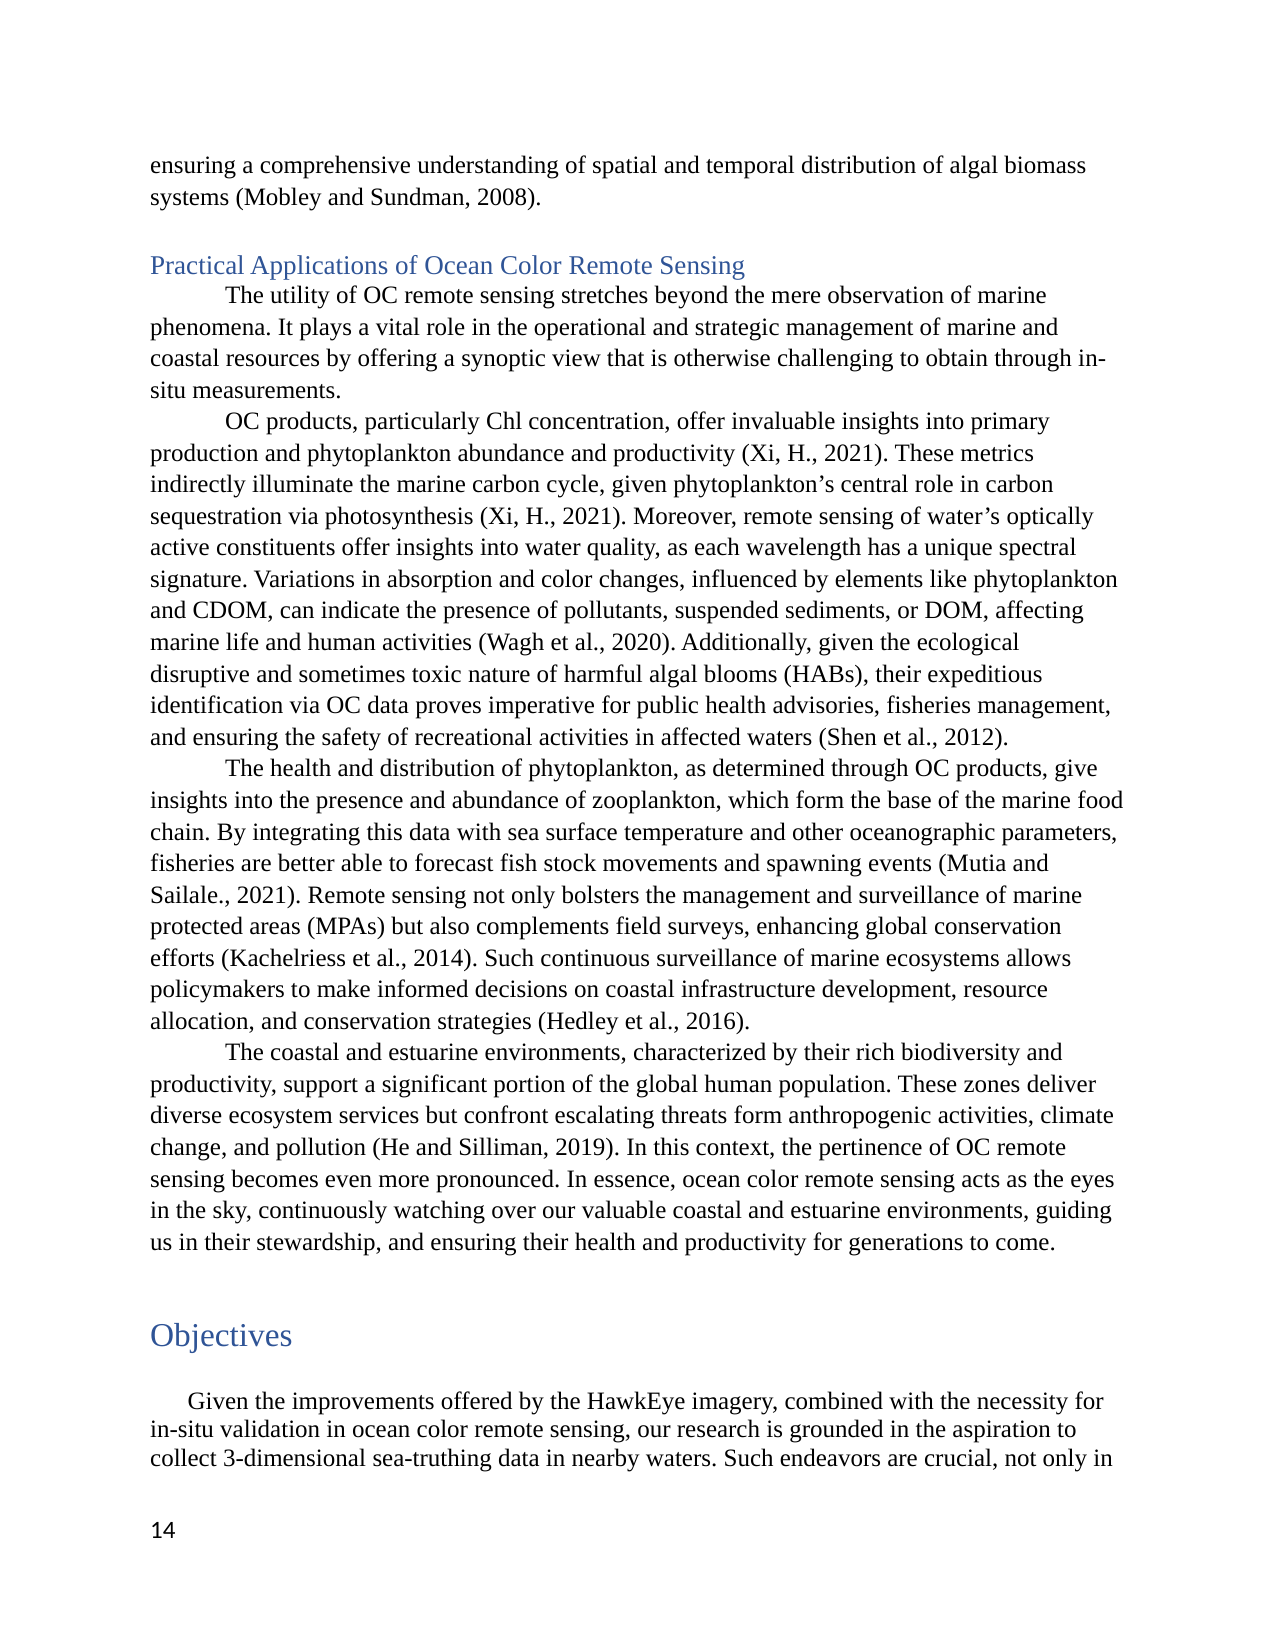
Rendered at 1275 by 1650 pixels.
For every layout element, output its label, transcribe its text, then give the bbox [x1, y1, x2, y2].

text OC products, particularly Chl concentration, offer invaluable insights into primary production and phytoplankton abundance and productivity (Xi, H., 2021). These metrics indirectly illuminate the marine carbon cycle, given phytoplankton’s central role in carbon sequestration via photosynthesis (Xi, H., 2021). Moreover, remote sensing of water’s optically active constituents offer insights into water quality, as each wavelength has a unique spectral signature. Variations in absorption and color changes, influenced by elements like phytoplankton and CDOM, can indicate the presence of pollutants, suspended sediments, or DOM, affecting marine life and human activities (Wagh et al., 2020). Additionally, given the ecological disruptive and sometimes toxic nature of harmful algal blooms (HABs), their expeditious identification via OC data proves imperative for public health advisories, fisheries management, and ensuring the safety of recreational activities in affected waters (Shen et al., 2012). [150, 406, 1125, 751]
text The health and distribution of phytoplankton, as determined through OC products, give insights into the presence and abundance of zooplankton, which form the base of the marine food chain. By integrating this data with sea surface temperature and other oceanographic parameters, fisheries are better able to forecast fish stock movements and spawning events (Mutia and Sailale., 2021). Remote sensing not only bolsters the management and surveillance of marine protected areas (MPAs) but also complements field surveys, enhancing global conservation efforts (Kachelriess et al., 2014). Such continuous surveillance of marine ecosystems allows policymakers to make informed decisions on coastal infrastructure development, resource allocation, and conservation strategies (Hedley et al., 2016). [150, 753, 1125, 1035]
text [150, 1386, 1125, 1472]
subtitle Practical Applications of Ocean Color Remote Sensing [150, 249, 1125, 280]
text The coastal and estuarine environments, characterized by their rich biodiversity and productivity, support a significant portion of the global human population. These zones deliver diverse ecosystem services but confront escalating threats form anthropogenic activities, climate change, and pollution (He and Silliman, 2019). In this context, the pertinence of OC remote sensing becomes even more pronounced. In essence, ocean color remote sensing acts as the eyes in the sky, continuously watching over our valuable coastal and estuarine environments, guiding us in their stewardship, and ensuring their health and productivity for generations to come. [150, 1037, 1125, 1256]
subtitle Objectives [150, 1315, 1125, 1353]
text The utility of OC remote sensing stretches beyond the mere observation of marine phenomena. It plays a vital role in the operational and strategic management of marine and coastal resources by offering a synoptic view that is otherwise challenging to obtain through in-situ measurements. [150, 280, 1125, 403]
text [150, 150, 1125, 210]
